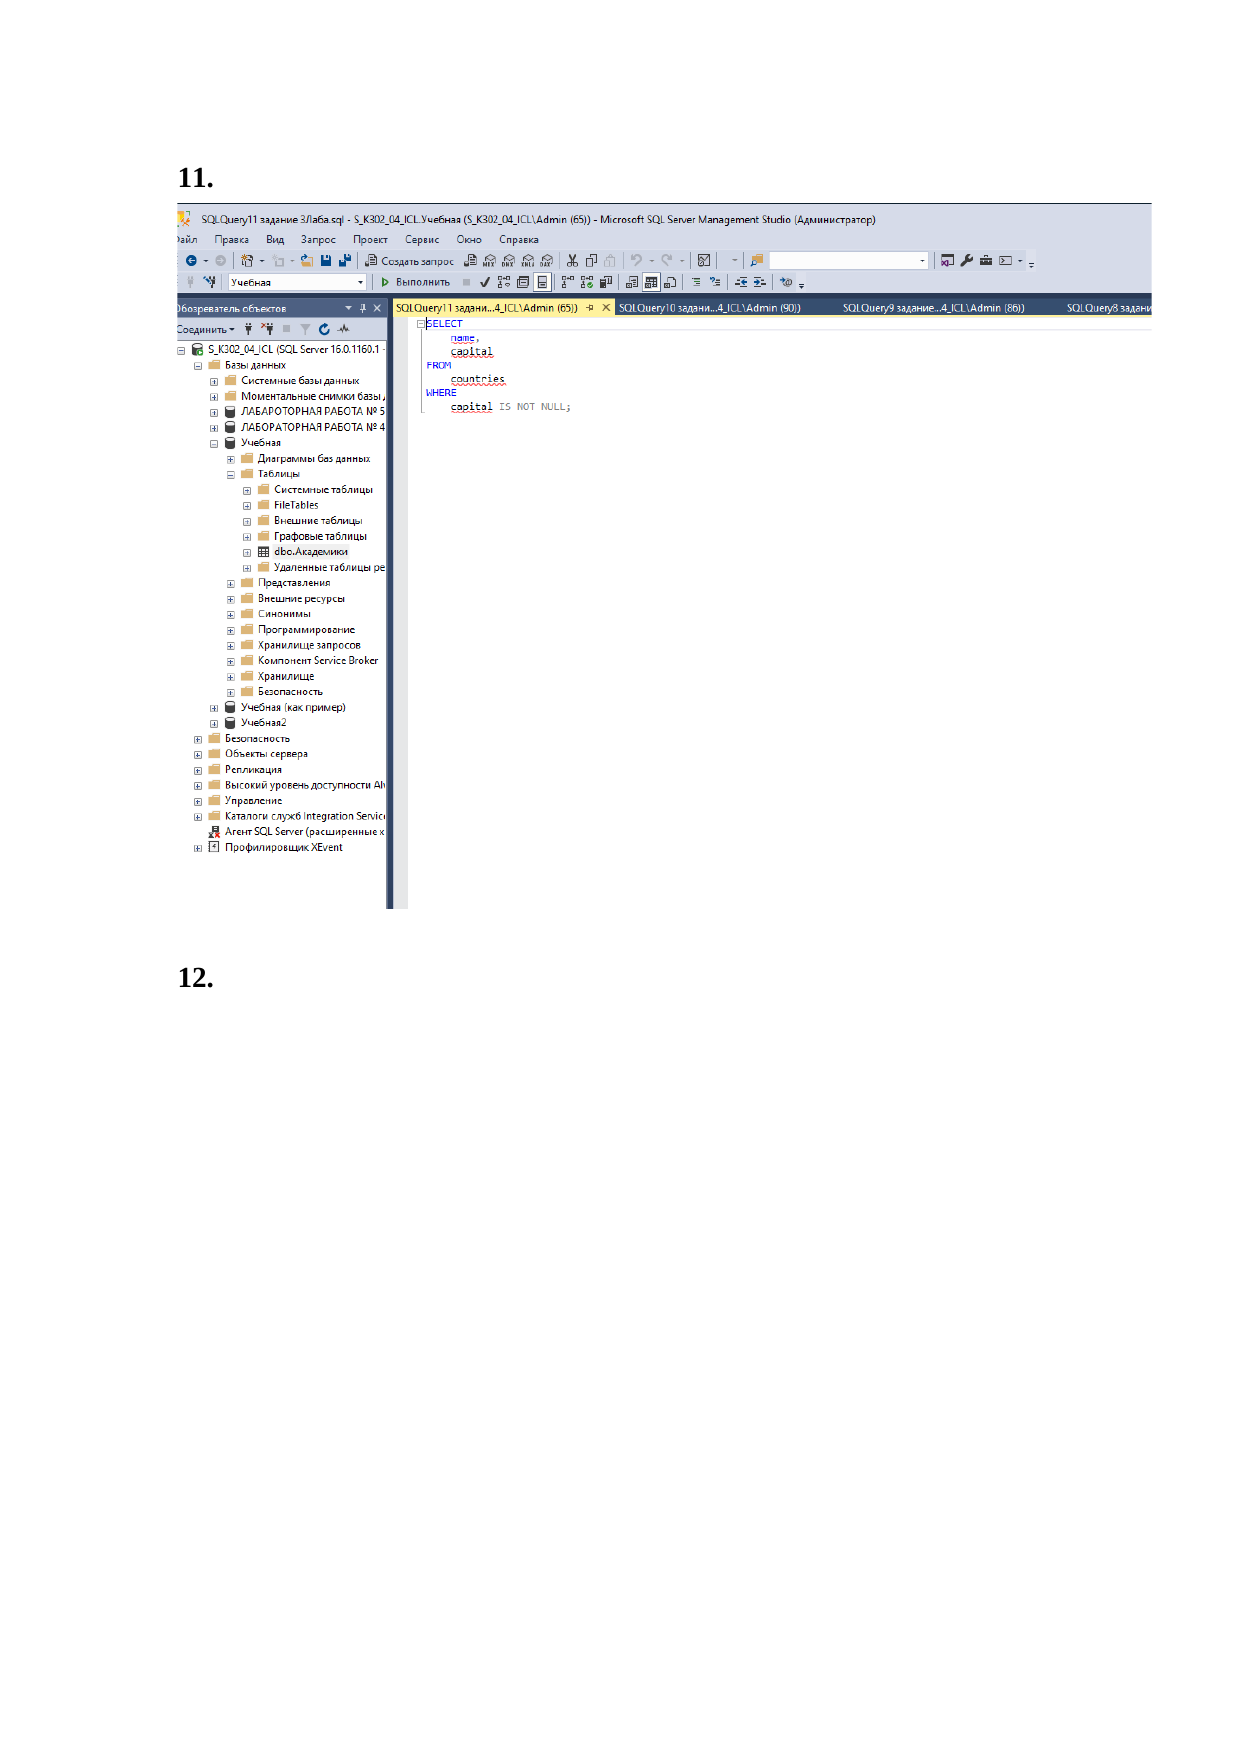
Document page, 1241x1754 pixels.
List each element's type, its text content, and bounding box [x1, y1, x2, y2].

text 11. [177, 161, 1152, 194]
text 12. [177, 960, 1152, 994]
picture [177, 203, 1152, 909]
